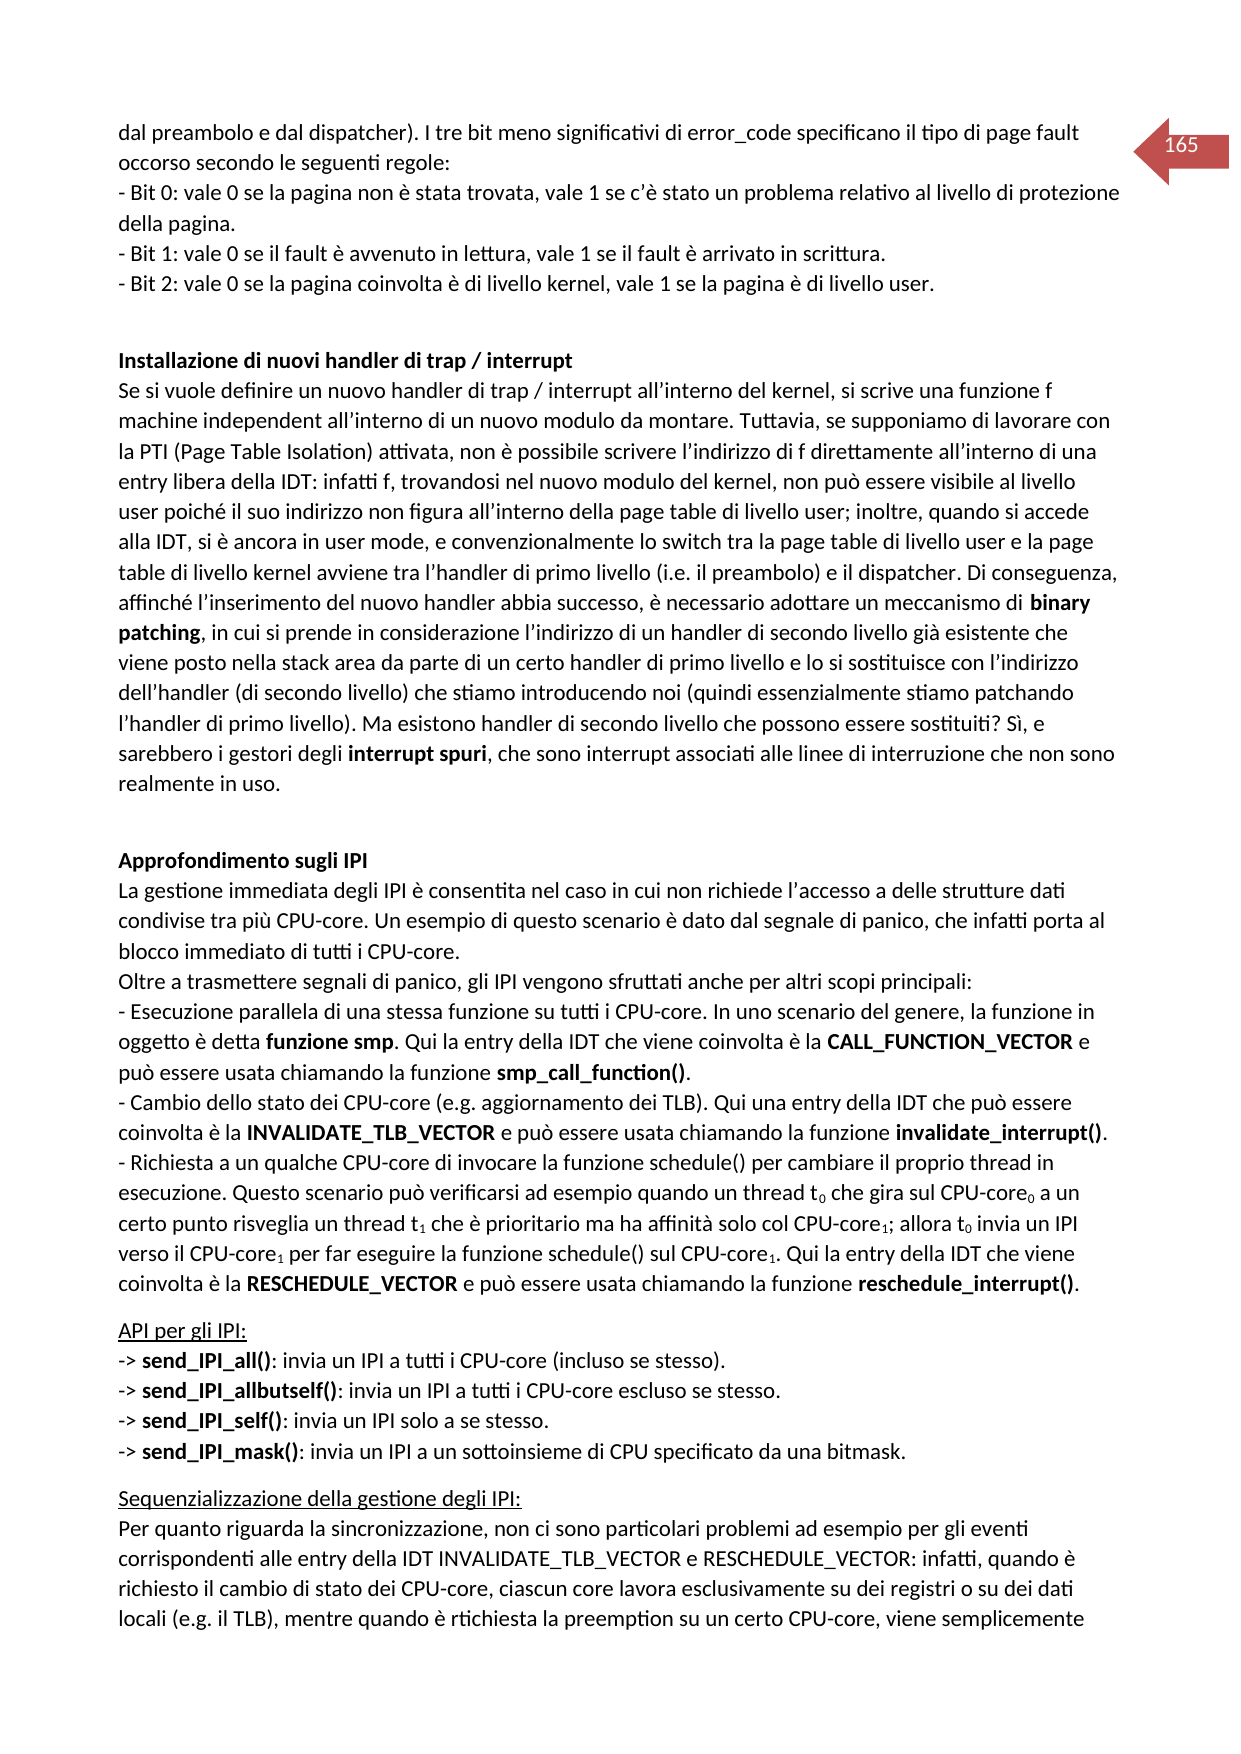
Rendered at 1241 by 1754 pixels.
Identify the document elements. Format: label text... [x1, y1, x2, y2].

text Approfondimento sugli IPI La gestione immediata degli IPI è consentita nel caso in cui non richiede l’accesso a delle strutture dati condivise tra più CPU-core. Un esempio di questo scenario è dato dal segnale di panico, che infatti porta al blocco immediato di tutti i CPU-core. Oltre a trasmettere segnali di panico, gli IPI vengono sfruttati anche per altri scopi principali: - Esecuzione parallela di una stessa funzione su tutti i CPU-core. In uno scenario del genere, la funzione in oggetto è detta funzione smp. Qui la entry della IDT che viene coinvolta è la CALL_FUNCTION_VECTOR e può essere usata chiamando la funzione smp_call_function(). - Cambio dello stato dei CPU-core (e.g. aggiornamento dei TLB). Qui una entry della IDT che può essere coinvolta è la INVALIDATE_TLB_VECTOR e può essere usata chiamando la funzione invalidate_interrupt(). - Richiesta a un qualche CPU-core di invocare la funzione schedule() per cambiare il proprio thread in esecuzione. Questo scenario può verificarsi ad esempio quando un thread t0 che gira sul CPU-core0 a un certo punto risveglia un thread t1 che è prioritario ma ha affinità solo col CPU-core1; allora t0 invia un IPI verso il CPU-core1 per far eseguire la funzione schedule() sul CPU-core1. Qui la entry della IDT che viene coinvolta è la RESCHEDULE_VECTOR e può essere usata chiamando la funzione reschedule_interrupt(). [118, 816, 1122, 1297]
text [118, 118, 1122, 297]
text Installazione di nuovi handler di trap / interrupt Se si vuole definire un nuovo handler di trap / interrupt all’interno del kernel, si scrive una funzione f machine independent all’interno di un nuovo modulo da montare. Tuttavia, se supponiamo di lavorare con la PTI (Page Table Isolation) attivata, non è possibile scrivere l’indirizzo di f direttamente all’interno di una entry libera della IDT: infatti f, trovandosi nel nuovo modulo del kernel, non può essere visibile al livello user poiché il suo indirizzo non figura all’interno della page table di livello user; inoltre, quando si accede alla IDT, si è ancora in user mode, e convenzionalmente lo switch tra la page table di livello user e la page table di livello kernel avviene tra l’handler di primo livello (i.e. il preambolo) e il dispatcher. Di conseguenza, affinché l’inserimento del nuovo handler abbia successo, è necessario adottare un meccanismo di binary patching, in cui si prende in considerazione l’indirizzo di un handler di secondo livello già esistente che viene posto nella stack area da parte di un certo handler di primo livello e lo si sostituisce con l’indirizzo dell’handler (di secondo livello) che stiamo introducendo noi (quindi essenzialmente stiamo patchando l’handler di primo livello). Ma esistono handler di secondo livello che possono essere sostituiti? Sì, e sarebbero i gestori degli interrupt spuri, che sono interrupt associati alle linee di interruzione che non sono realmente in uso. [118, 316, 1122, 797]
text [118, 1484, 1122, 1633]
text API per gli IPI: -> send_IPI_all(): invia un IPI a tutti i CPU-core (incluso se stesso). -> send_IPI_allbutself(): invia un IPI a tutti i CPU-core escluso se stesso. -> send_IPI_self(): invia un IPI solo a se stesso. -> send_IPI_mask(): invia un IPI a un sottoinsieme di CPU specificato da una bitmask. [118, 1316, 1122, 1465]
